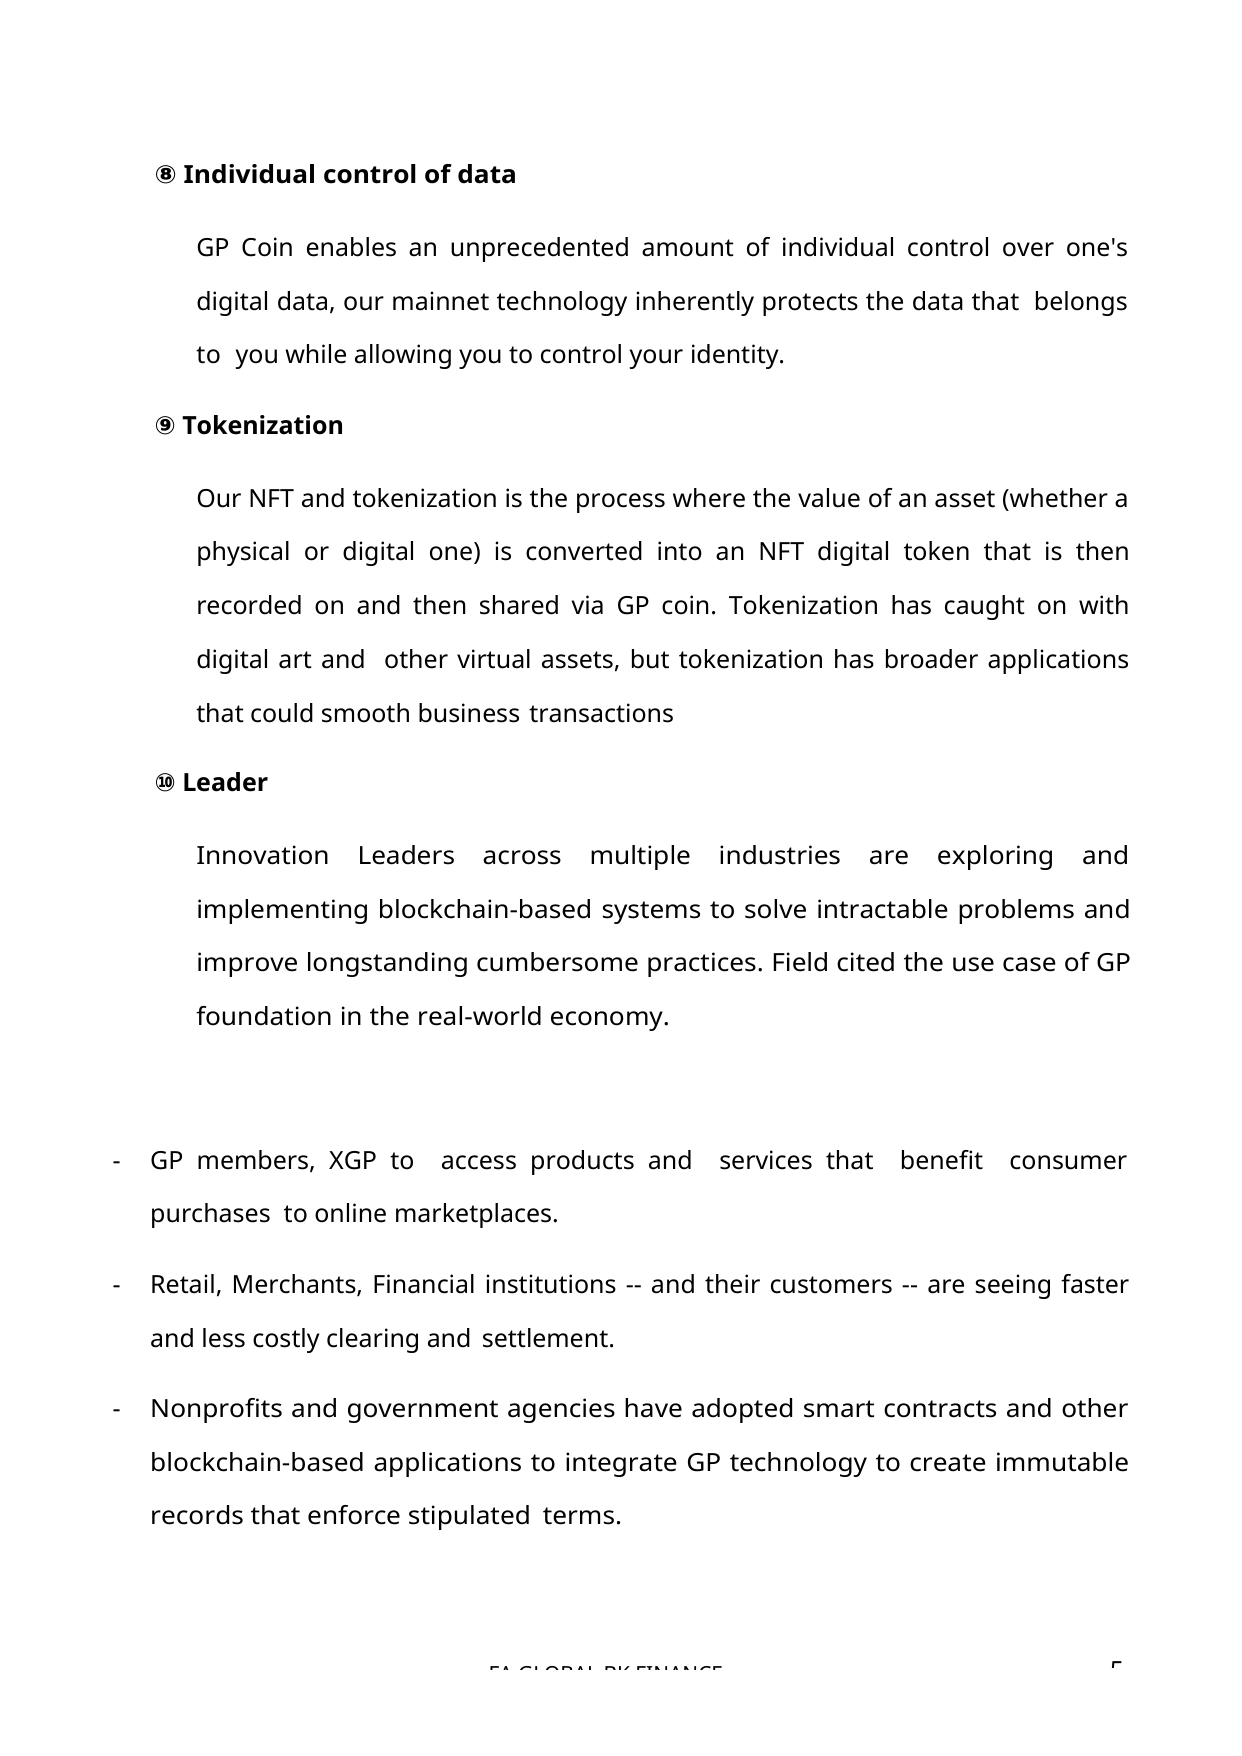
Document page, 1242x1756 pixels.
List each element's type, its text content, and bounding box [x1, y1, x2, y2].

list GP members, XGP to access products and services that benefit consumer purchases to online marketplaces. [112, 1142, 1128, 1230]
list Nonprofits and government agencies have adopted smart contracts and other blockchain-based applications to integrate GP technology to create immutable records that enforce stipulated terms. [112, 1391, 1129, 1532]
subtitle ⑧ Individual control of data [154, 156, 1162, 191]
subtitle ⑨ Tokenization [154, 407, 1162, 442]
subtitle ⑩ Leader [154, 765, 1162, 799]
list Retail, Merchants, Financial institutions -- and their customers -- are seeing faster and less costly clearing and settlement. [112, 1267, 1131, 1354]
text Innovation Leaders across multiple industries are exploring and implementing blockchain-based systems to solve intractable problems and improve longstanding cumbersome practices. Field cited the use case of GP foundation in the real-world economy. [196, 837, 1131, 1033]
text Our NFT and tokenization is the process where the value of an asset (whether a physical or digital one) is converted into an NFT digital token that is then recorded on and then shared via GP coin. Tokenization has caught on with digital art and other virtual assets, but tokenization has broader applications that could smooth business transactions [196, 480, 1131, 729]
text GP Coin enables an unprecedented amount of individual control over one's digital data, our mainnet technology inherently protects the data that belongs to you while allowing you to control your identity. [196, 229, 1129, 371]
